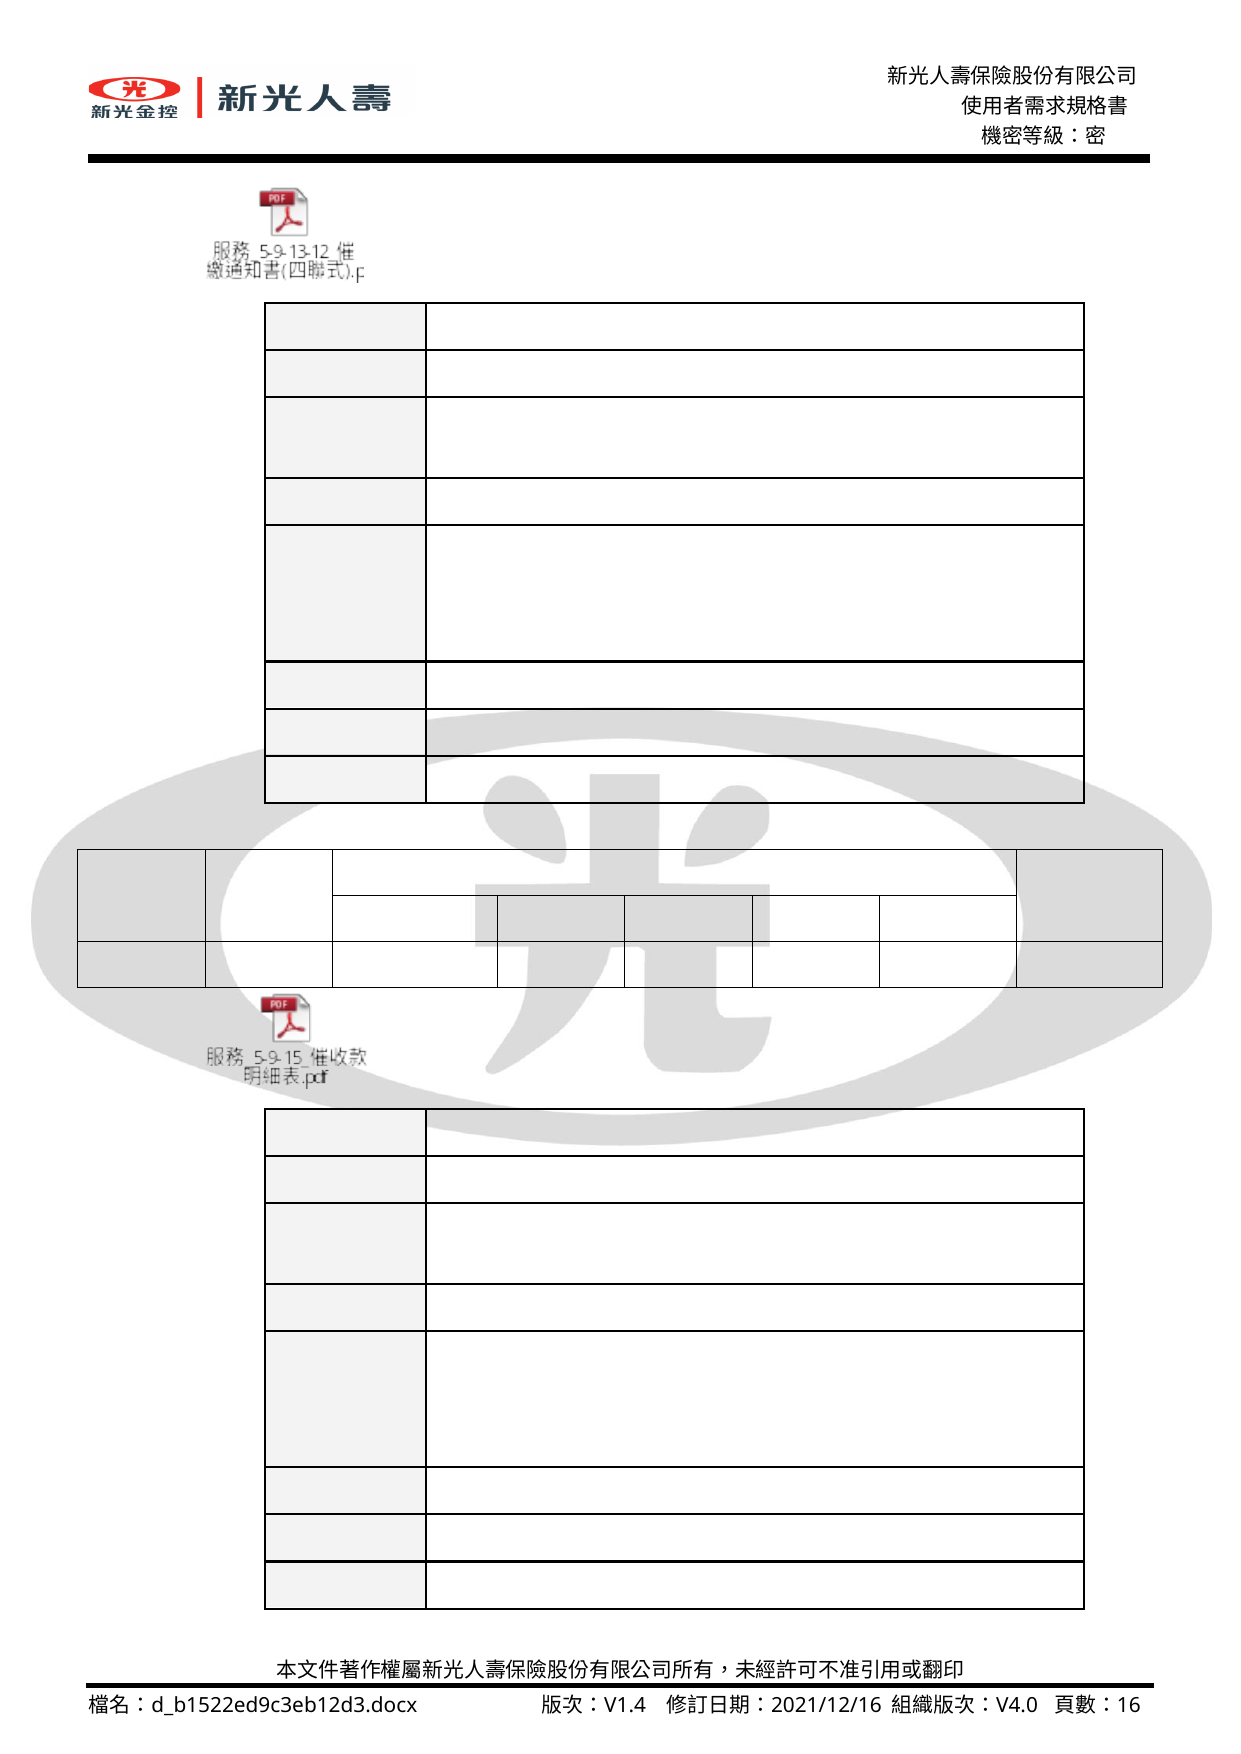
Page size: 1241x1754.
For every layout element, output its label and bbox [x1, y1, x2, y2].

table_cell [427, 351, 1083, 396]
table_cell [78, 942, 205, 987]
table_cell [427, 1563, 1083, 1607]
table_cell [498, 896, 624, 941]
table_cell [266, 1563, 425, 1607]
table_cell [206, 942, 332, 987]
table_cell [427, 1285, 1083, 1330]
table_header [266, 304, 425, 349]
table_cell [427, 1157, 1083, 1202]
table_cell [427, 398, 1083, 477]
table_cell [625, 896, 752, 941]
table_cell [266, 1157, 425, 1202]
table_cell [880, 896, 1016, 941]
table_cell [498, 942, 624, 987]
table_header [427, 1110, 1083, 1155]
table_cell [266, 663, 425, 707]
table_cell [266, 1468, 425, 1513]
table_cell [427, 710, 1083, 754]
table_cell [880, 942, 1016, 987]
table_header [78, 850, 205, 941]
table_cell [266, 1204, 425, 1283]
table_header [206, 850, 332, 941]
table_cell [427, 663, 1083, 707]
table_cell [266, 351, 425, 396]
table_cell [427, 479, 1083, 524]
table_header [266, 1110, 425, 1155]
table_cell [266, 479, 425, 524]
table_cell [266, 1285, 425, 1330]
table_header [427, 304, 1083, 349]
table_cell [266, 1515, 425, 1560]
table_cell [266, 1332, 425, 1466]
table_cell [266, 398, 425, 477]
table_cell [427, 757, 1083, 802]
table_cell [427, 526, 1083, 660]
table_cell [266, 757, 425, 802]
table_cell [753, 942, 879, 987]
table_cell [333, 896, 497, 941]
picture [25, 699, 1215, 1152]
picture [88, 61, 414, 118]
table_cell [1017, 942, 1162, 987]
table_cell [266, 526, 425, 660]
table_cell [427, 1332, 1083, 1466]
table_cell [333, 942, 497, 987]
table_cell [427, 1204, 1083, 1283]
table_cell [753, 896, 879, 941]
table_header [1017, 850, 1162, 941]
table_cell [427, 1468, 1083, 1513]
table_cell [266, 710, 425, 754]
table_header [333, 850, 1016, 895]
table_cell [625, 942, 752, 987]
table_cell [427, 1515, 1083, 1560]
